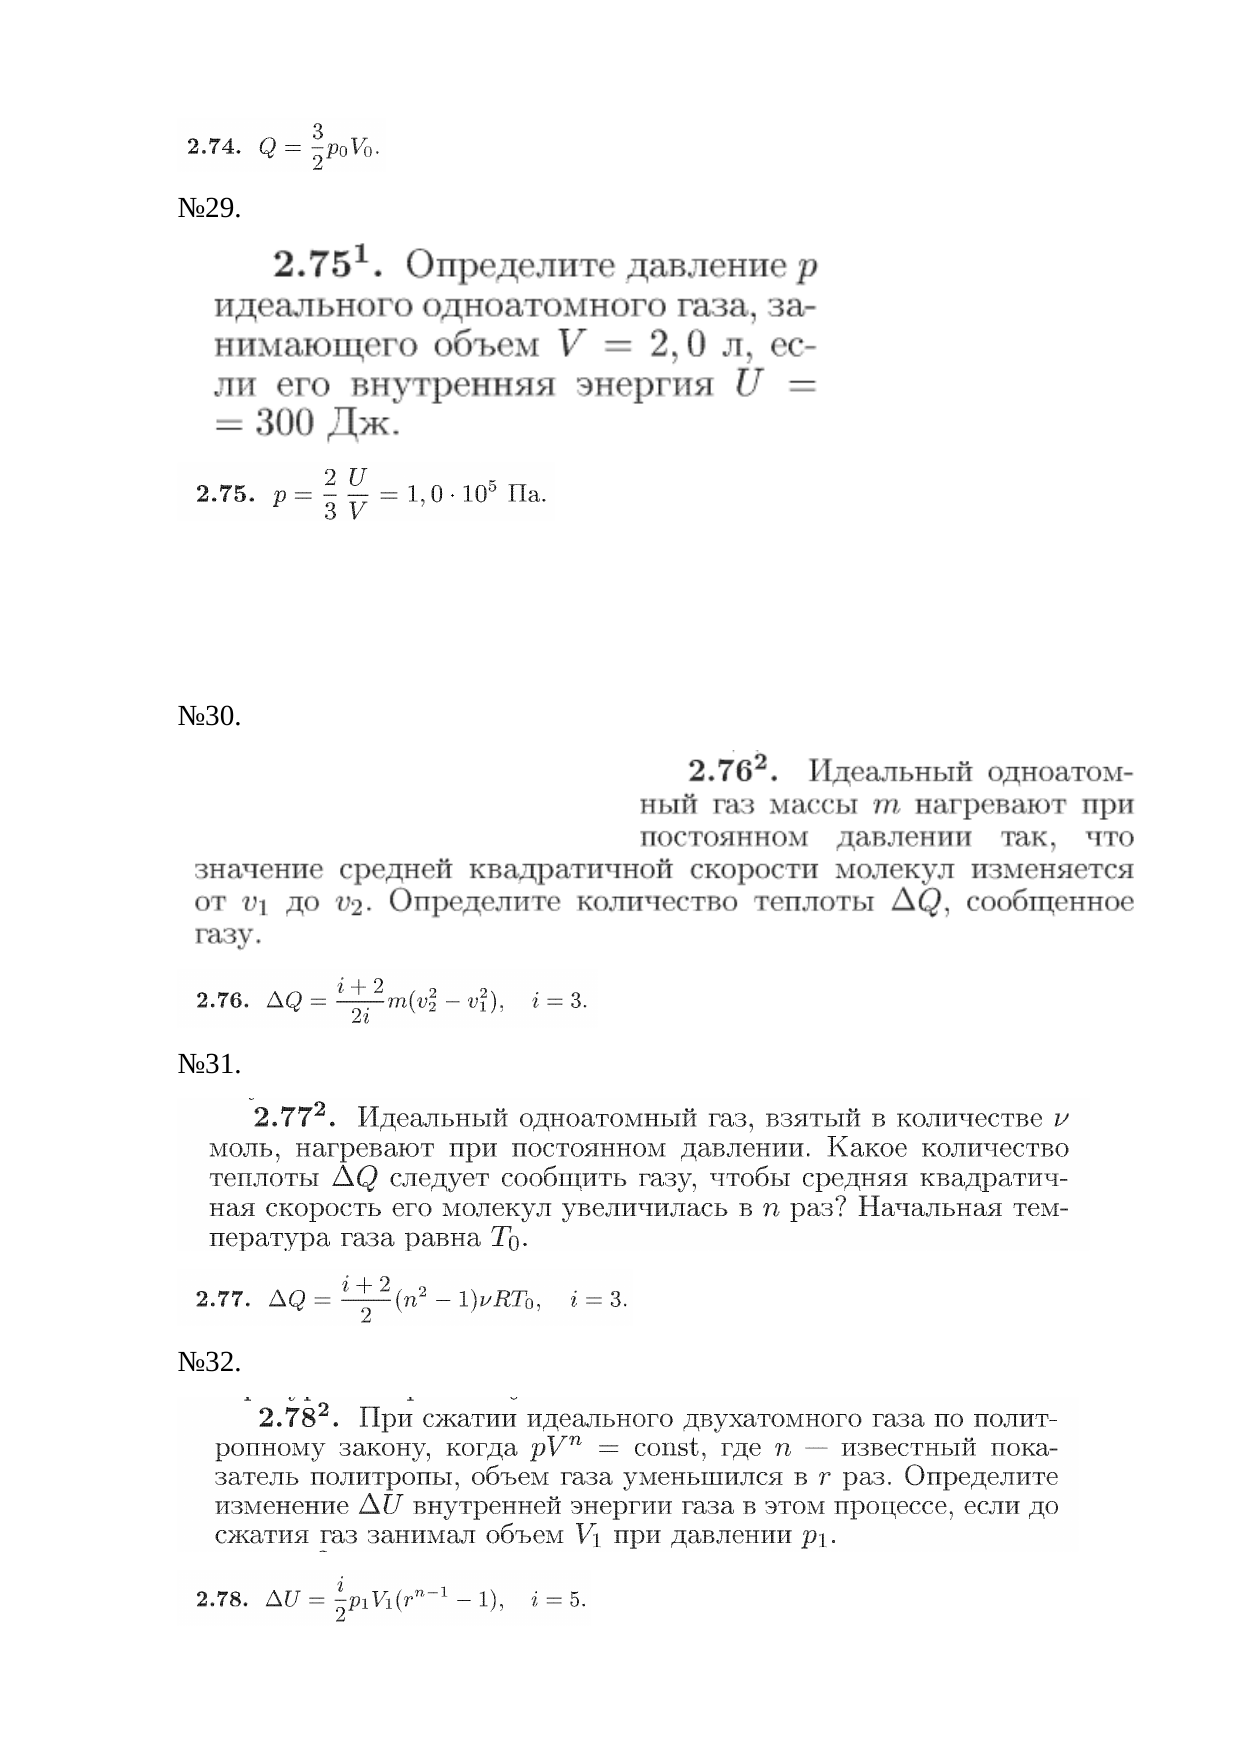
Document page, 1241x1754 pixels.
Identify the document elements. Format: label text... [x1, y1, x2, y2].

picture [177, 1397, 1079, 1552]
picture [177, 969, 598, 1028]
picture [177, 750, 1151, 951]
picture [177, 462, 556, 521]
text №32. [177, 1344, 1152, 1378]
picture [177, 118, 387, 172]
picture [177, 242, 867, 444]
text №29. [177, 190, 1152, 224]
text №31. [177, 1046, 1152, 1079]
picture [177, 1570, 592, 1626]
picture [177, 1098, 1090, 1251]
text №30. [177, 698, 1152, 731]
picture [177, 1269, 634, 1326]
